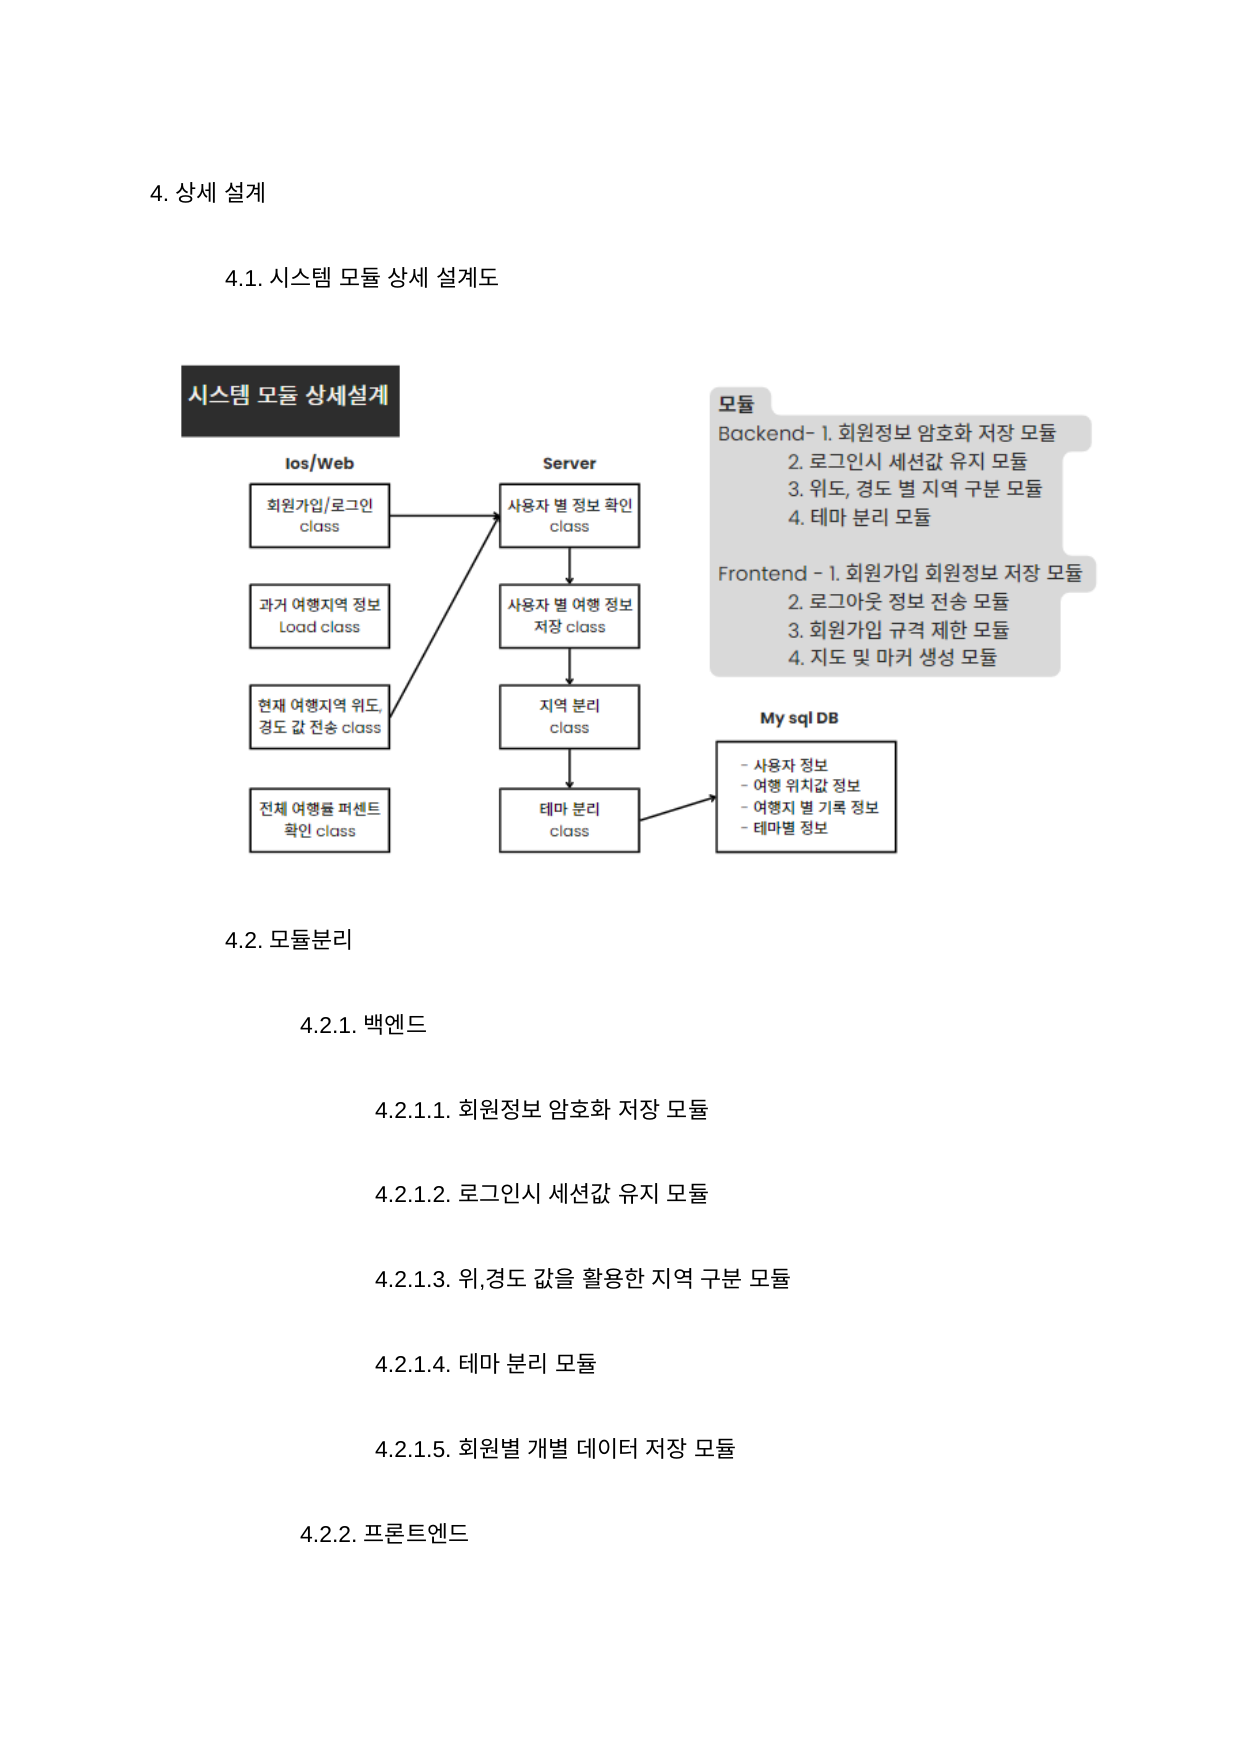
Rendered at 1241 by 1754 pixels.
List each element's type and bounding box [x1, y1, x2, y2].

picture [181, 344, 1122, 876]
